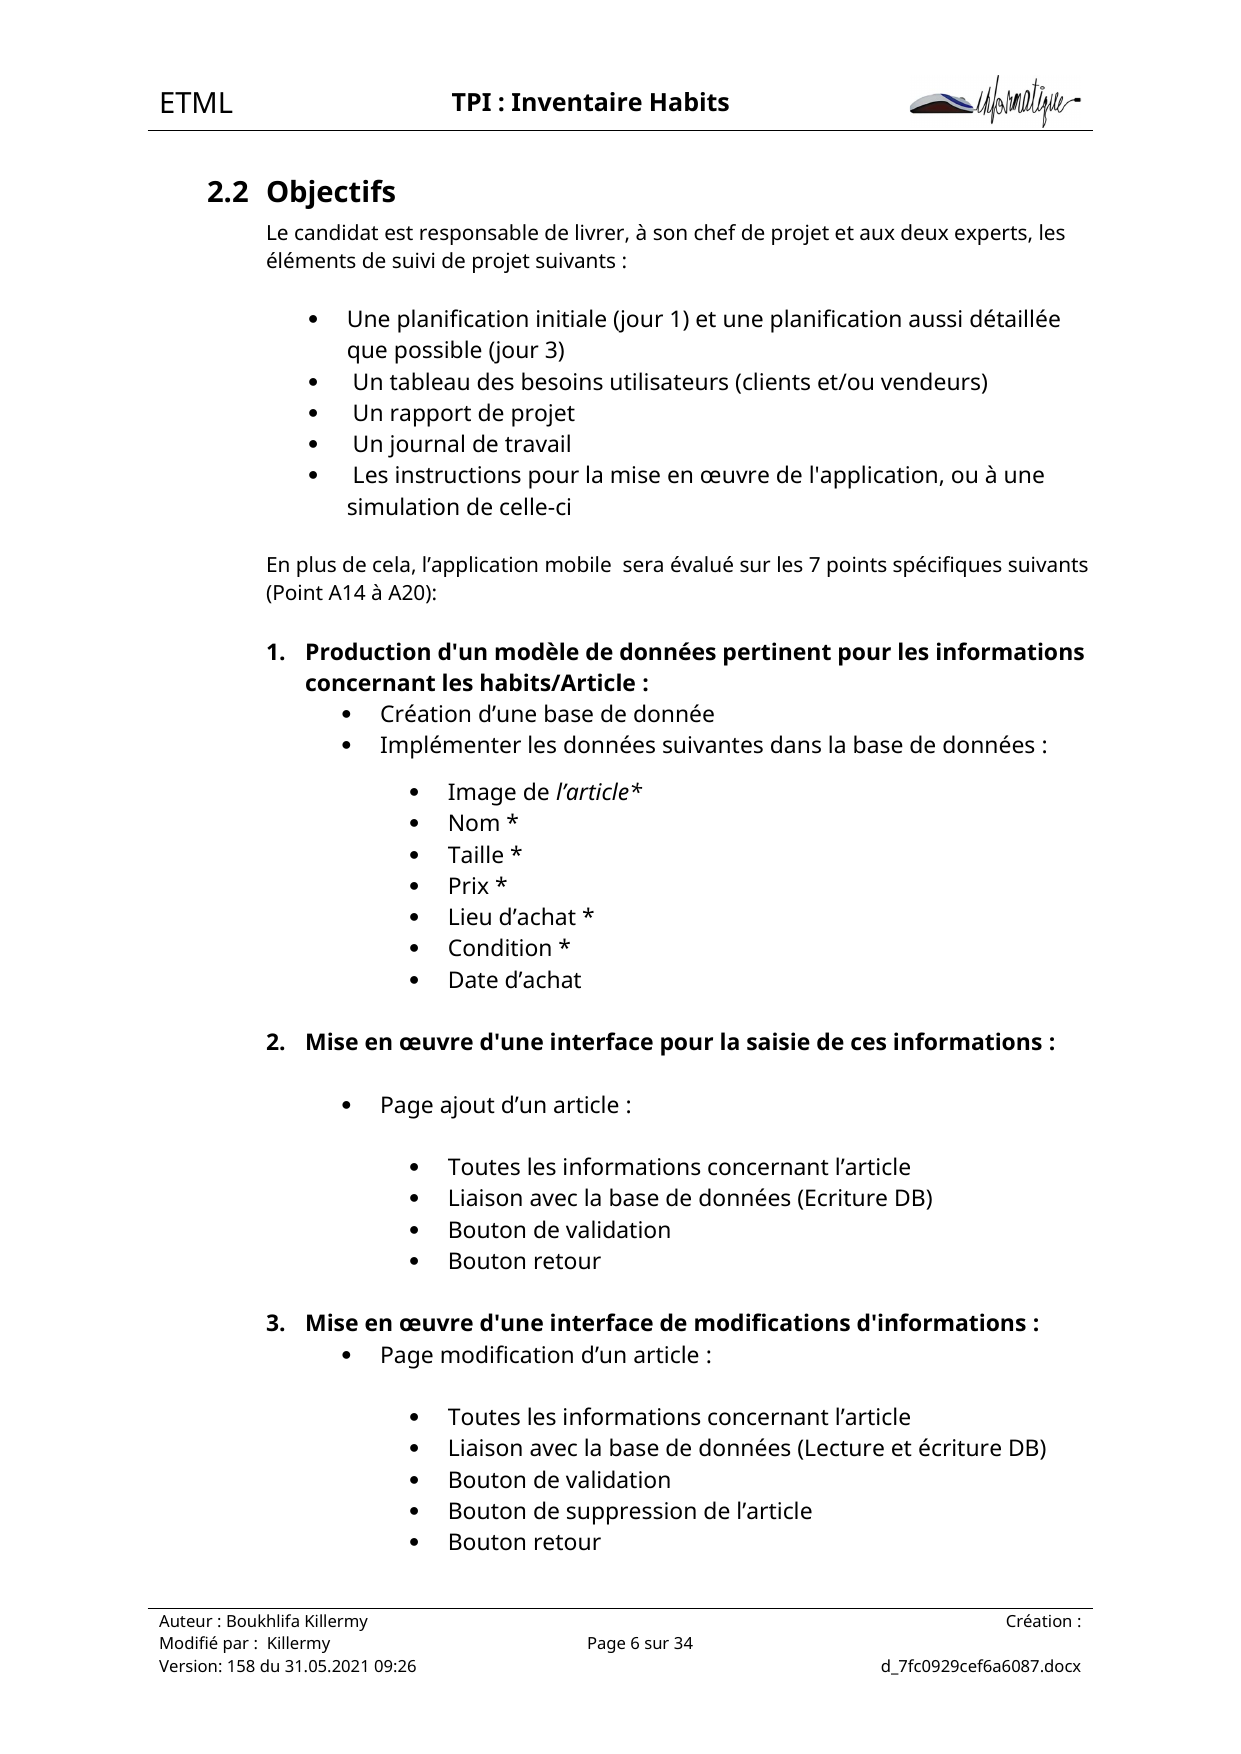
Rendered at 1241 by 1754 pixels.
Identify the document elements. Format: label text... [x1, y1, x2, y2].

list Image de l’article* [410, 776, 1092, 807]
picture [909, 75, 1082, 128]
list Toutes les informations concernant l’article [410, 1151, 1092, 1182]
list Bouton de validation [410, 1213, 1092, 1245]
list Bouton de suppression de l’article [410, 1495, 1092, 1526]
list Implémenter les données suivantes dans la base de données : [342, 729, 1092, 760]
list Toutes les informations concernant l’article [410, 1401, 1092, 1432]
list Taille * [410, 838, 1092, 870]
list Bouton retour [410, 1245, 1092, 1276]
list Lieu d’achat * [410, 901, 1092, 932]
list Date d’achat [410, 963, 1092, 995]
list Bouton retour [410, 1526, 1092, 1557]
list Création d’une base de donnée [342, 698, 1092, 729]
list Prix * [410, 870, 1092, 901]
text En plus de cela, l’application mobile sera évalué sur les 7 points spécifiques suivants (Point A14 à A20): [266, 550, 1092, 607]
list Mise en œuvre d'une interface pour la saisie de ces informations : [266, 1026, 1092, 1057]
list Bouton de validation [410, 1463, 1092, 1495]
list Un journal de travail [309, 428, 1092, 459]
list Les instructions pour la mise en œuvre de l'application, ou à une simulation de celle-ci [309, 459, 1092, 522]
subtitle Objectifs [207, 172, 1092, 211]
list Une planification initiale (jour 1) et une planification aussi détaillée que possible (jour 3) [309, 303, 1092, 365]
list Un rapport de projet [309, 397, 1092, 428]
text Le candidat est responsable de livrer, à son chef de projet et aux deux experts, les éléments de suivi de projet suivants : [266, 218, 1092, 274]
list Production d'un modèle de données pertinent pour les informations concernant les habits/Article : [266, 635, 1092, 698]
list Page modification d’un article : [342, 1338, 1092, 1370]
list Page ajout d’un article : [342, 1088, 1092, 1120]
list Un tableau des besoins utilisateurs (clients et/ou vendeurs) [309, 365, 1092, 397]
list Liaison avec la base de données (Lecture et écriture DB) [410, 1432, 1092, 1463]
list Condition * [410, 932, 1092, 963]
list Mise en œuvre d'une interface de modifications d'informations : [266, 1307, 1092, 1338]
list Liaison avec la base de données (Ecriture DB) [410, 1182, 1092, 1213]
list Nom * [410, 807, 1092, 838]
